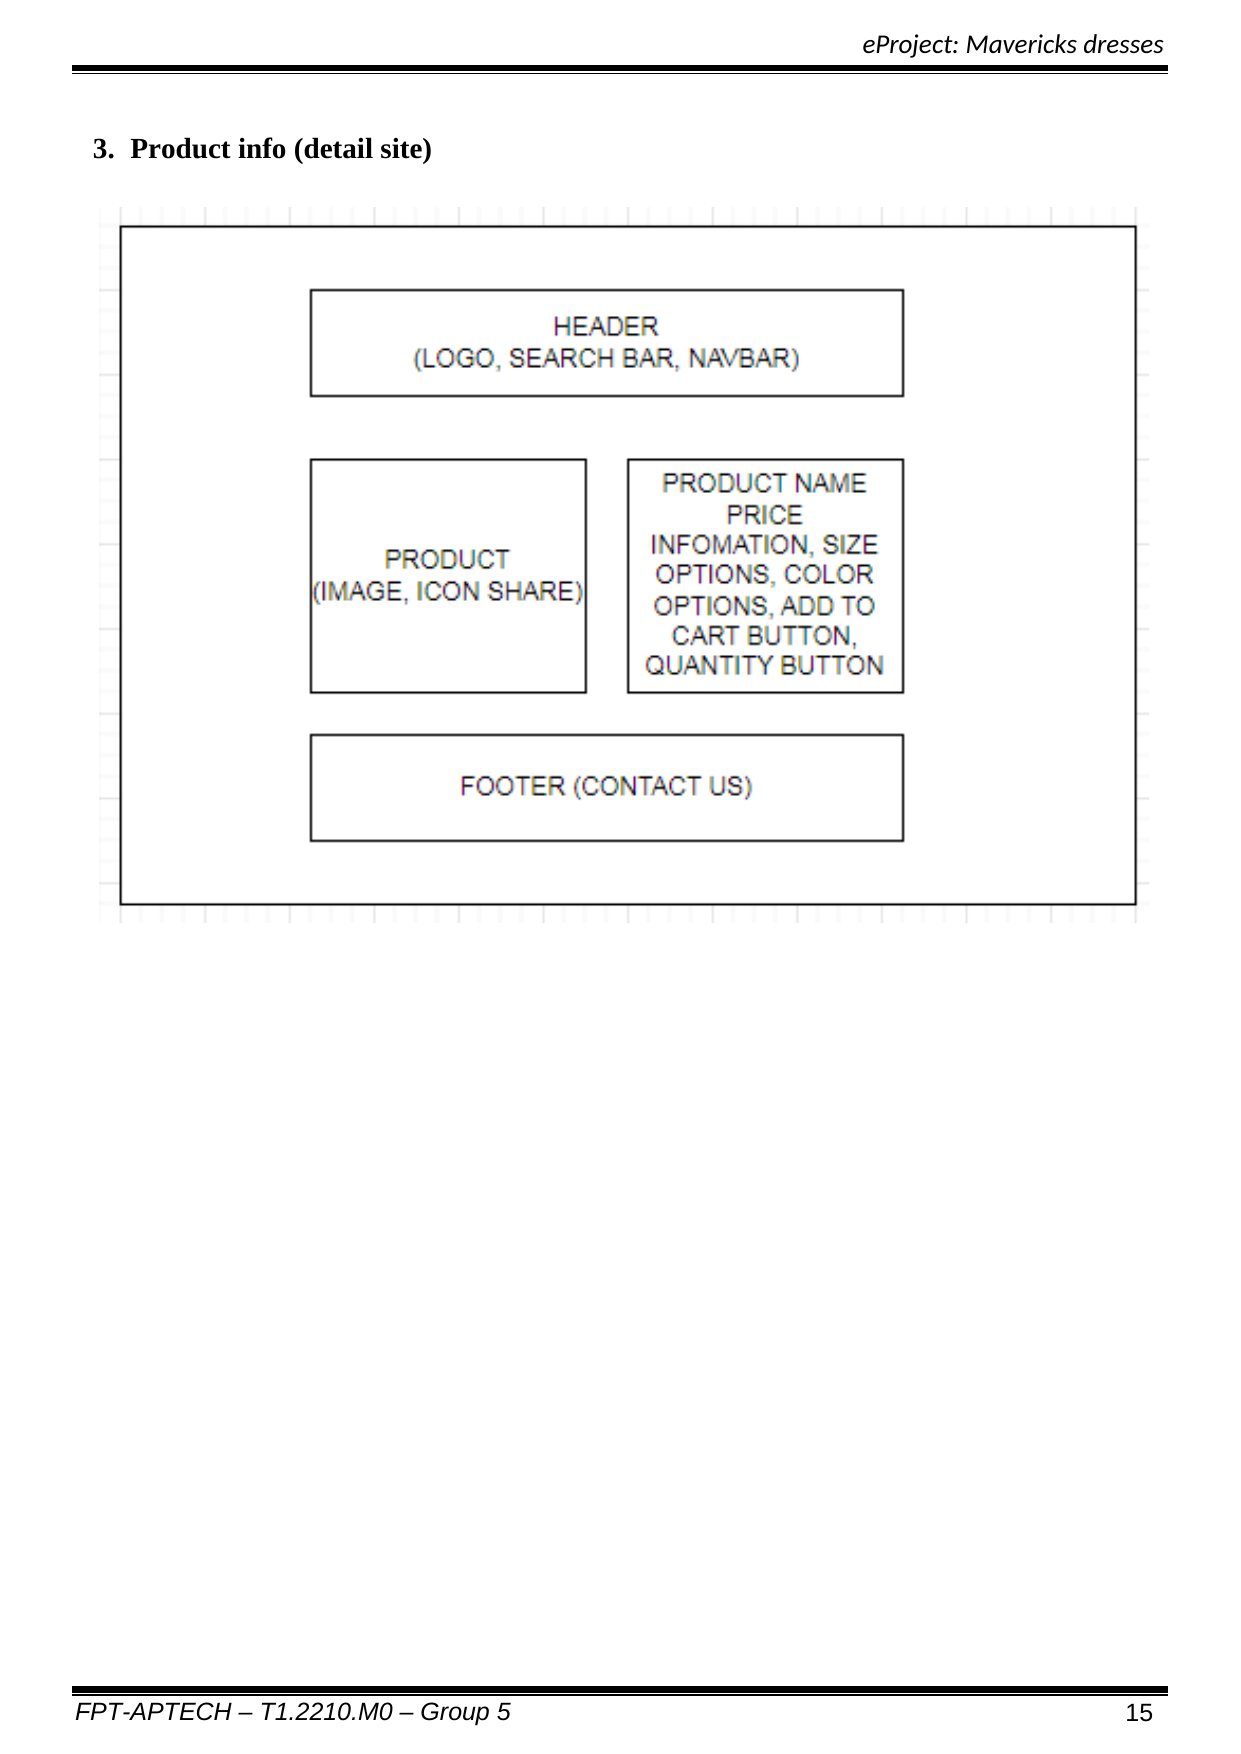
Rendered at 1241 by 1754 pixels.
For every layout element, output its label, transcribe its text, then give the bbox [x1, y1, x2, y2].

list Product info (detail site) [93, 131, 1203, 165]
picture [99, 207, 1150, 923]
